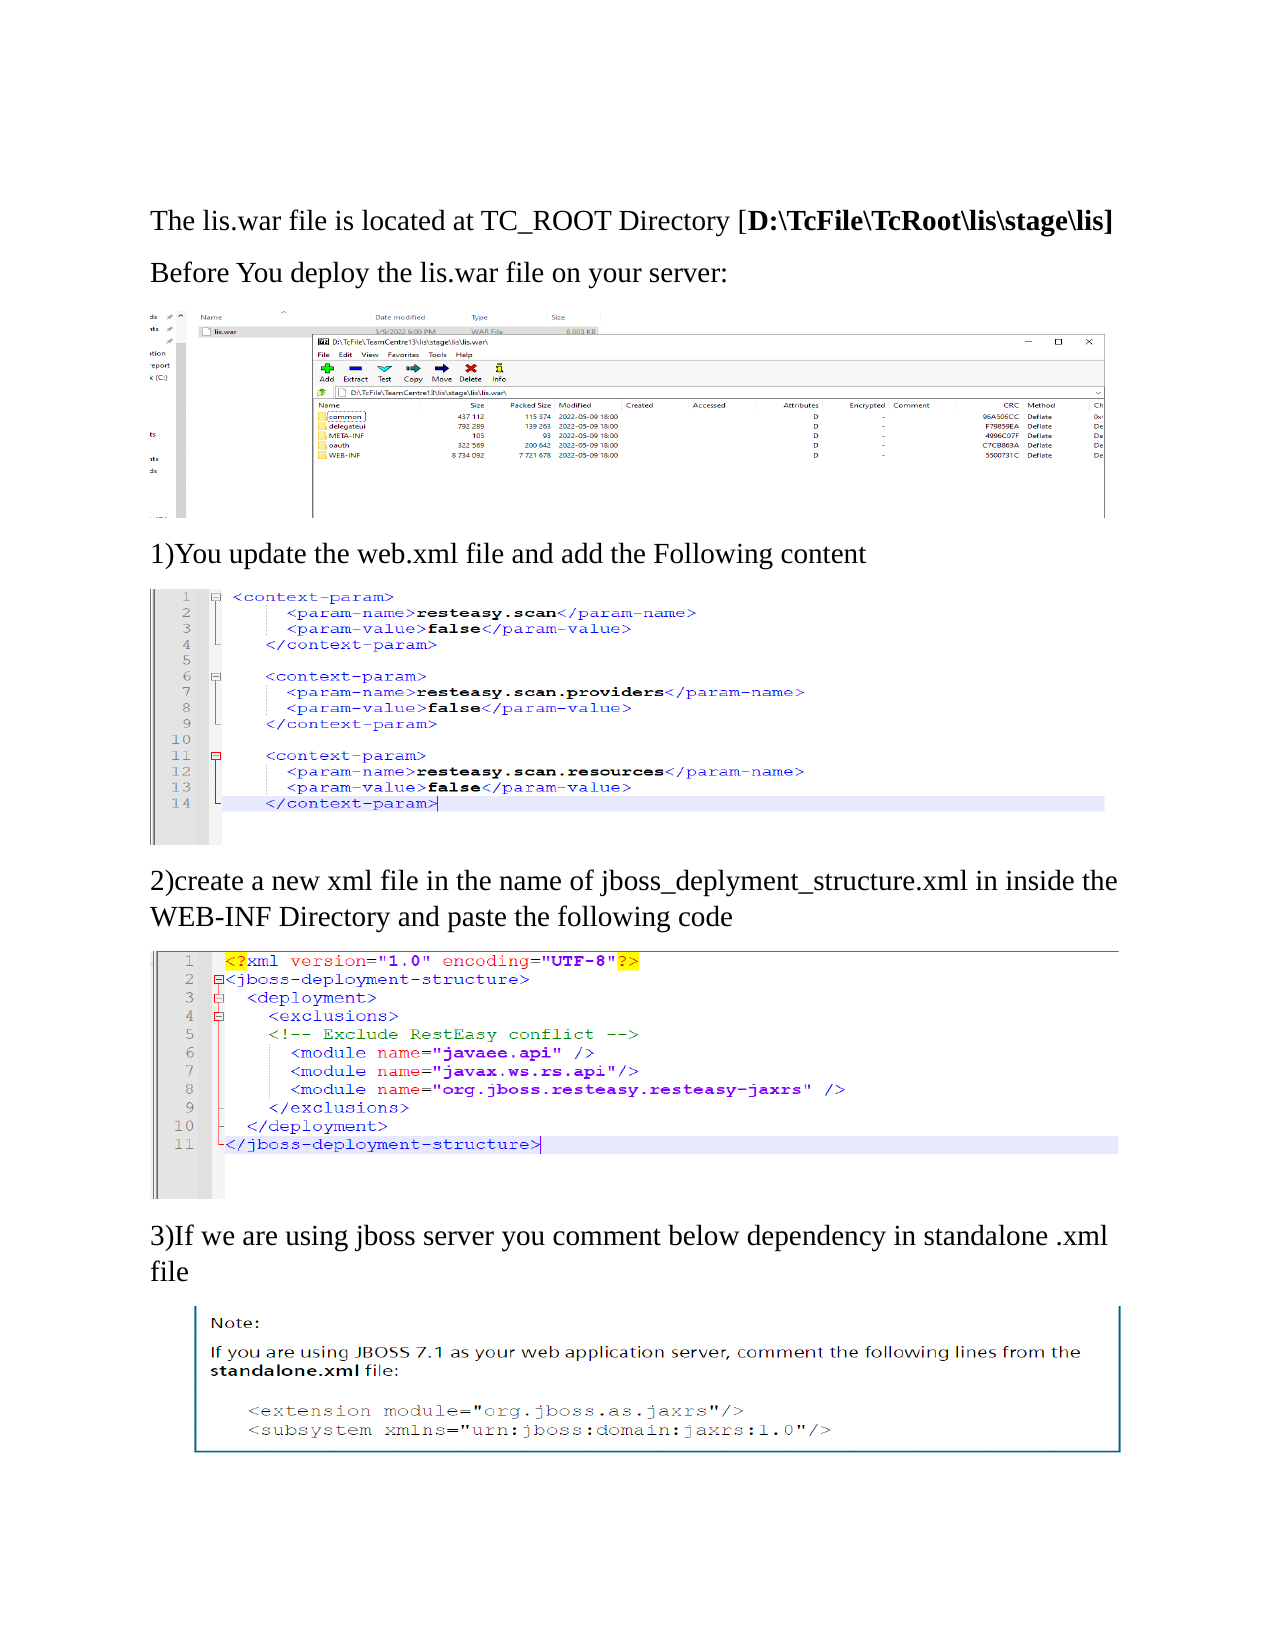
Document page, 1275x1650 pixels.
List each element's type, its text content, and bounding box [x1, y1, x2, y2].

picture [197, 1306, 1118, 1450]
picture [150, 951, 1119, 1199]
text Before You deploy the lis.war file on your server: [150, 256, 1125, 289]
text 3)If we are using jboss server you comment below dependency in standalone .xml file [150, 1218, 1125, 1287]
text 2)create a new xml file in the name of jboss_deplyment_structure.xml in inside the WEB-INF Directory and paste the following code [150, 863, 1125, 933]
text 1)You update the web.xml file and add the Following content [150, 537, 1125, 570]
picture [150, 589, 1105, 845]
picture [150, 308, 1121, 518]
picture [150, 1306, 1132, 1457]
text The lis.war file is located at TC_ROOT Directory [D:\TcFile\TcRoot\lis\stage\lis] [150, 203, 1125, 236]
